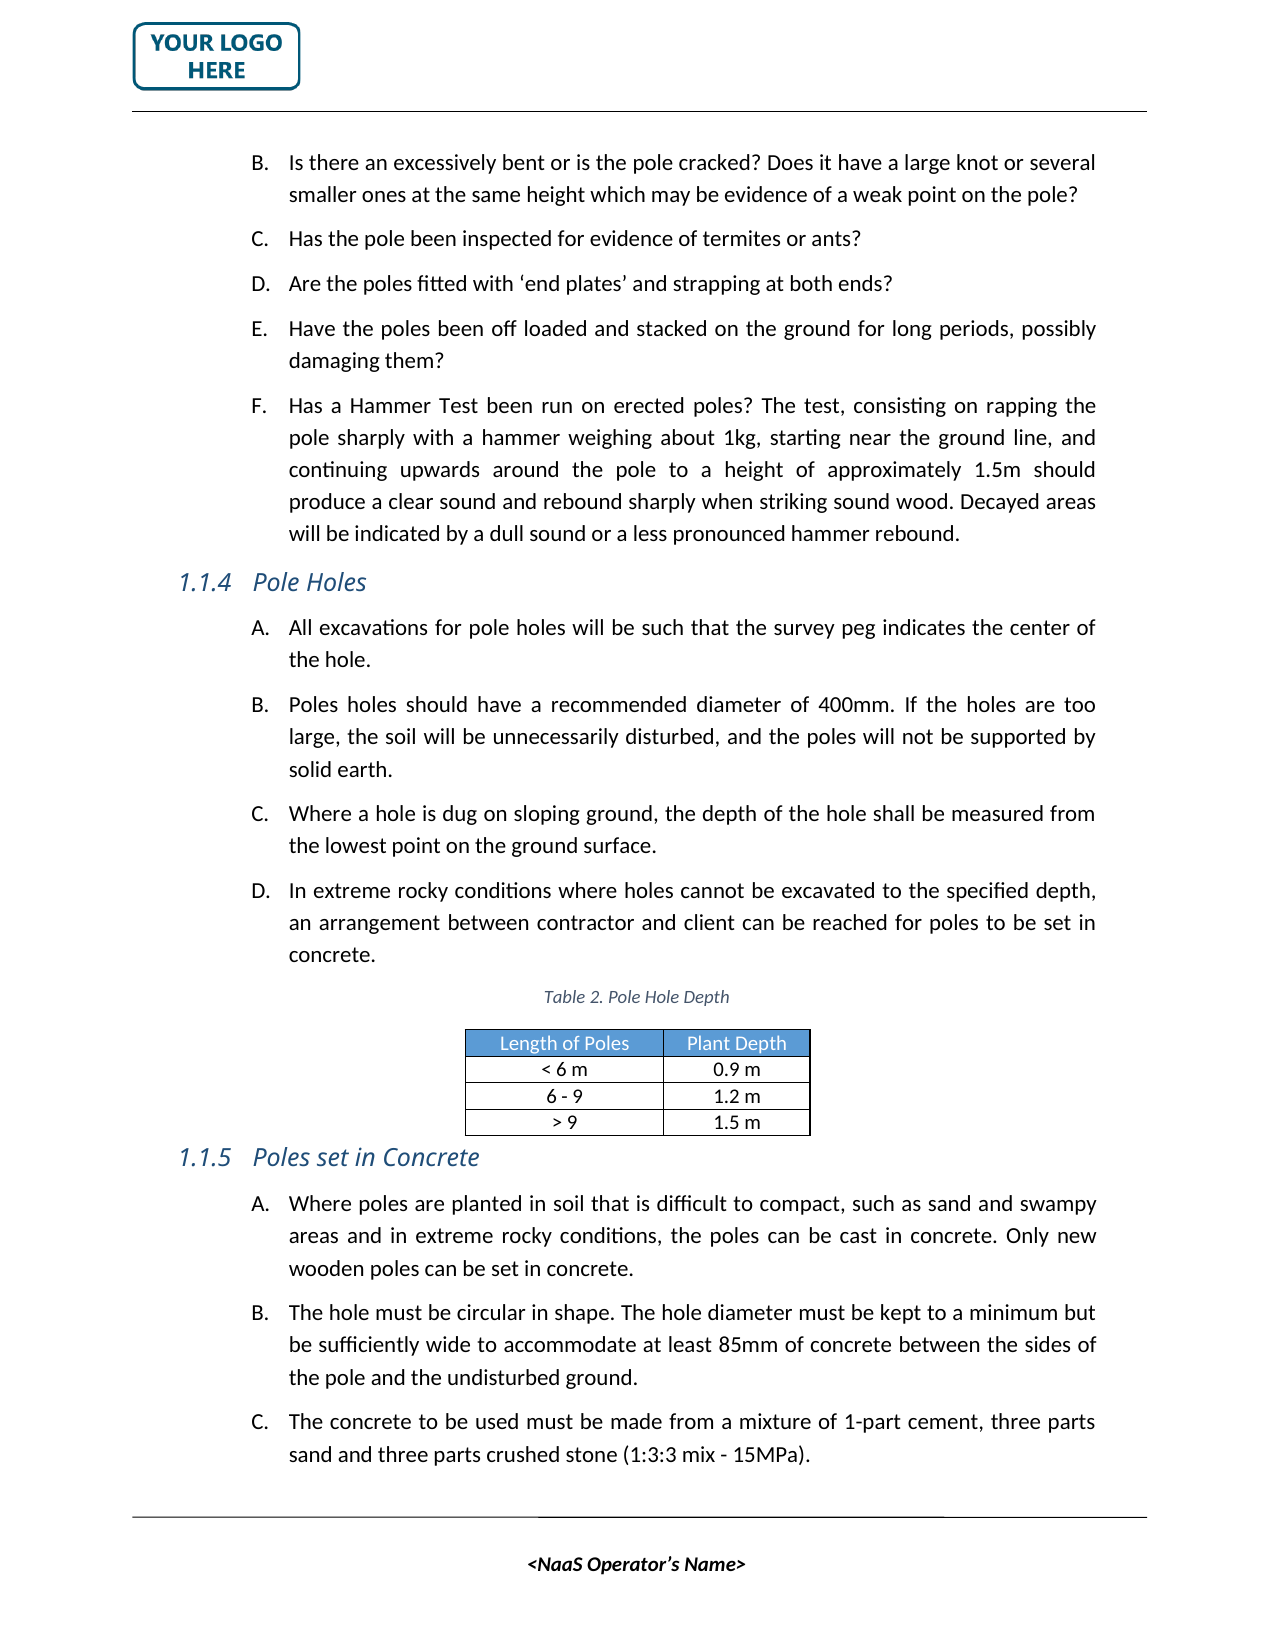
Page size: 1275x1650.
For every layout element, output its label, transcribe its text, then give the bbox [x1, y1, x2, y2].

picture [132, 20, 301, 30]
list Where a hole is dug on sloping ground, the depth of the hole shall be measured from the lowest point on the ground surface. [251, 799, 1098, 859]
list Have the poles been off loaded and stacked on the ground for long periods, possibly damaging them? [251, 314, 1098, 374]
list All excavations for pole holes will be such that the survey peg indicates the center of the hole. [251, 613, 1098, 674]
table_header Length of Poles [466, 1030, 663, 1056]
list Has the pole been inspected for evidence of termites or ants? [251, 224, 1098, 252]
list Are the poles fitted with ‘end plates’ and strapping at both ends? [251, 269, 1098, 297]
list In extreme rocky conditions where holes cannot be excavated to the specified depth, an arrangement between contractor and client can be reached for poles to be set in concrete. [251, 876, 1098, 969]
list Has a Hammer Test been run on erected poles? The test, consisting on rapping the pole sharply with a hammer weighing about 1kg, starting near the ground line, and continuing upwards around the pole to a height of approximately 1.5m should produce a clear sound and rebound sharply when striking sound wood. Decayed areas will be indicated by a dull sound or a less pronounced hammer rebound. [251, 391, 1098, 547]
table_cell < 6 m [466, 1057, 663, 1082]
subtitle Poles set in Concrete [177, 1140, 1098, 1174]
subtitle Pole Holes [177, 564, 1098, 598]
table_cell 1.5 m [664, 1110, 809, 1135]
table_cell > 9 [466, 1110, 663, 1135]
picture [136, 26, 297, 86]
list Poles holes should have a recommended diameter of 400mm. If the holes are too large, the soil will be unnecessarily disturbed, and the poles will not be supported by solid earth. [251, 690, 1098, 783]
table_cell 0.9 m [664, 1057, 809, 1082]
list The concrete to be used must be made from a mixture of 1-part cement, three parts sand and three parts crushed stone (1:3:3 mix - 15MPa). [251, 1407, 1098, 1468]
list Where poles are planted in soil that is difficult to compact, such as sand and swampy areas and in extreme rocky conditions, the poles can be cast in concrete. Only new wooden poles can be set in concrete. [251, 1189, 1098, 1282]
table_header Plant Depth [664, 1030, 809, 1056]
table_cell 1.2 m [664, 1083, 809, 1108]
table_cell 6 - 9 [466, 1083, 663, 1108]
list Is there an excessively bent or is the pole cracked? Does it have a large knot or several smaller ones at the same height which may be evidence of a weak point on the pole? [251, 148, 1098, 208]
picture [132, 83, 301, 98]
list The hole must be circular in shape. The hole diameter must be kept to a minimum but be sufficiently wide to accommodate at least 85mm of concrete between the sides of the pole and the undisturbed ground. [251, 1298, 1098, 1391]
